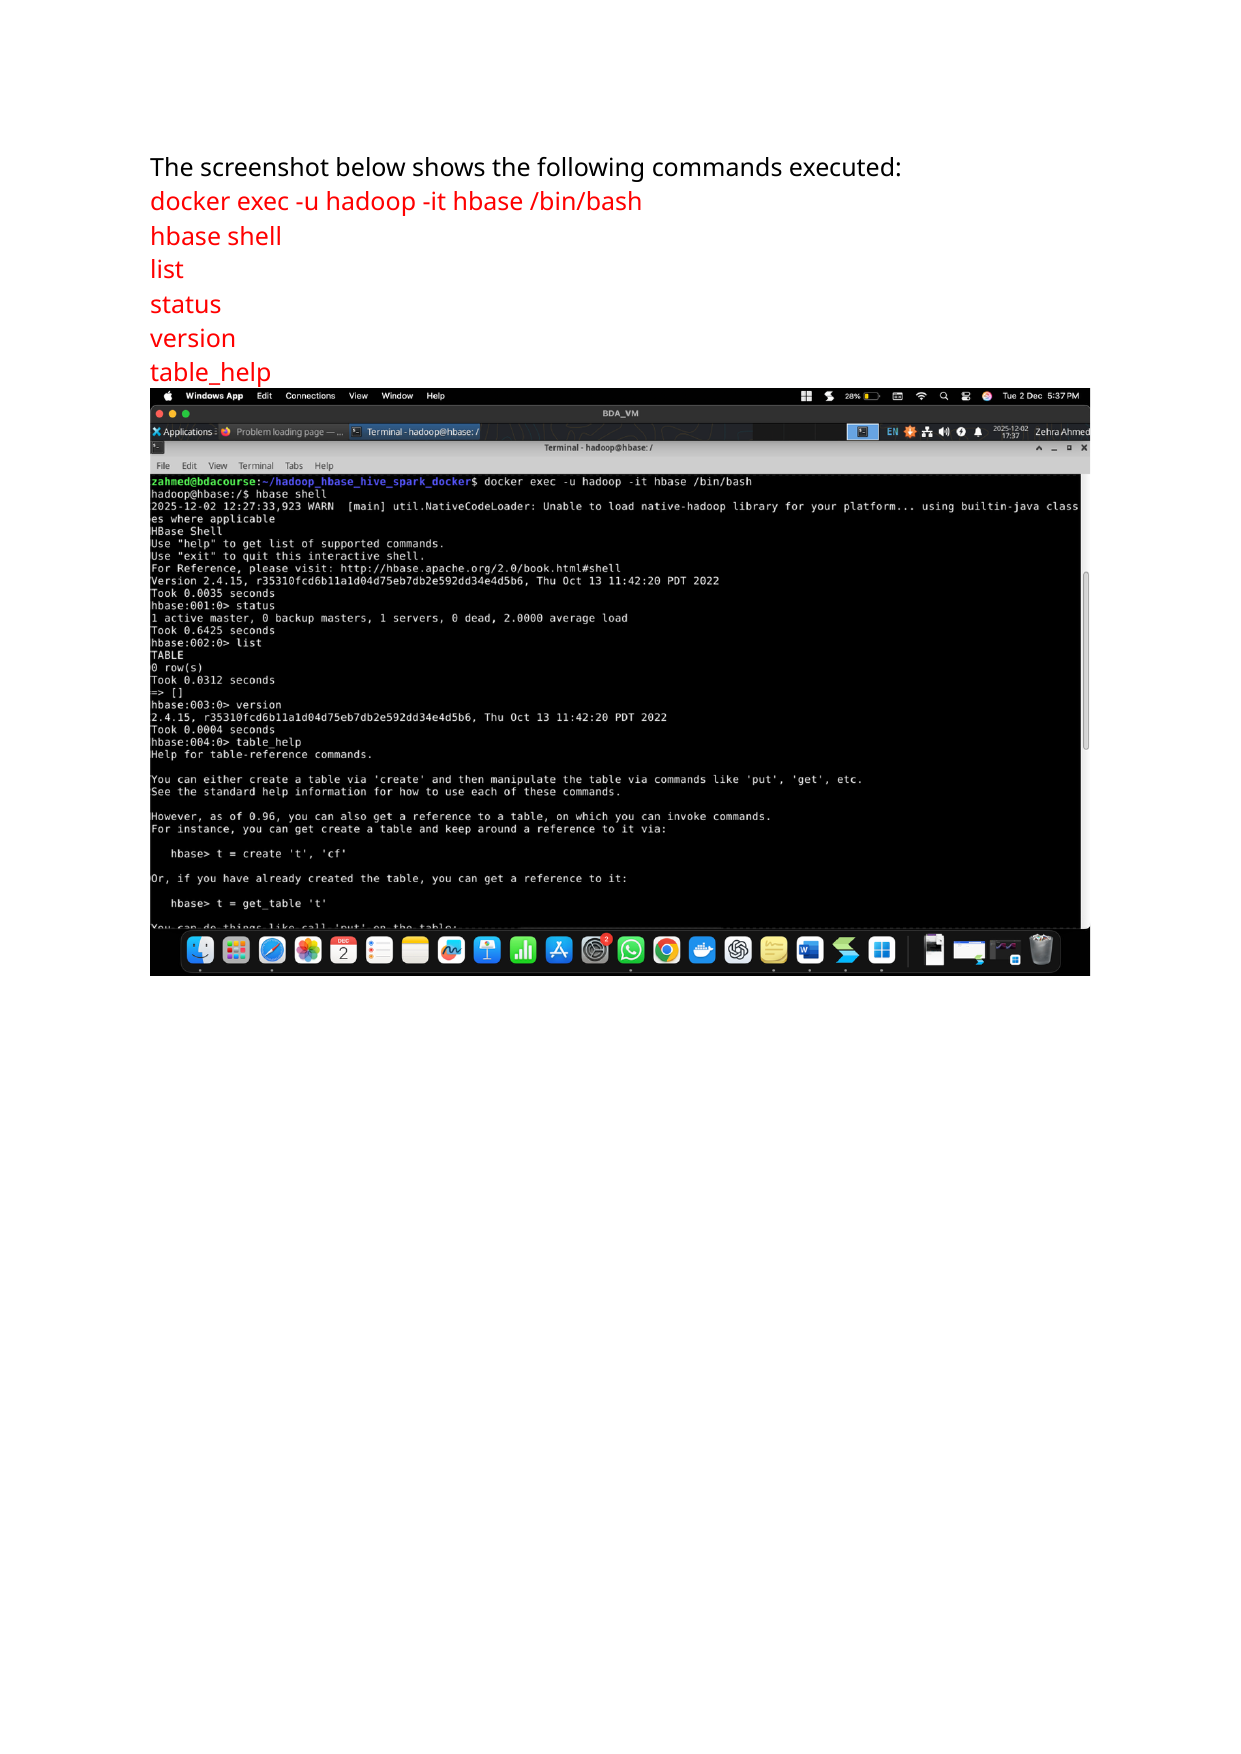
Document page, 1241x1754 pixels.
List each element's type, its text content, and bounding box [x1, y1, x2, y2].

picture [150, 388, 1091, 976]
text hbase shell [150, 218, 1090, 252]
text status [150, 286, 1090, 320]
text list [150, 252, 1090, 286]
text table_help [150, 354, 1090, 388]
text version [150, 320, 1090, 354]
text The screenshot below shows the following commands executed: docker exec -u hadoop -it hbase /bin/bash [150, 150, 1090, 218]
